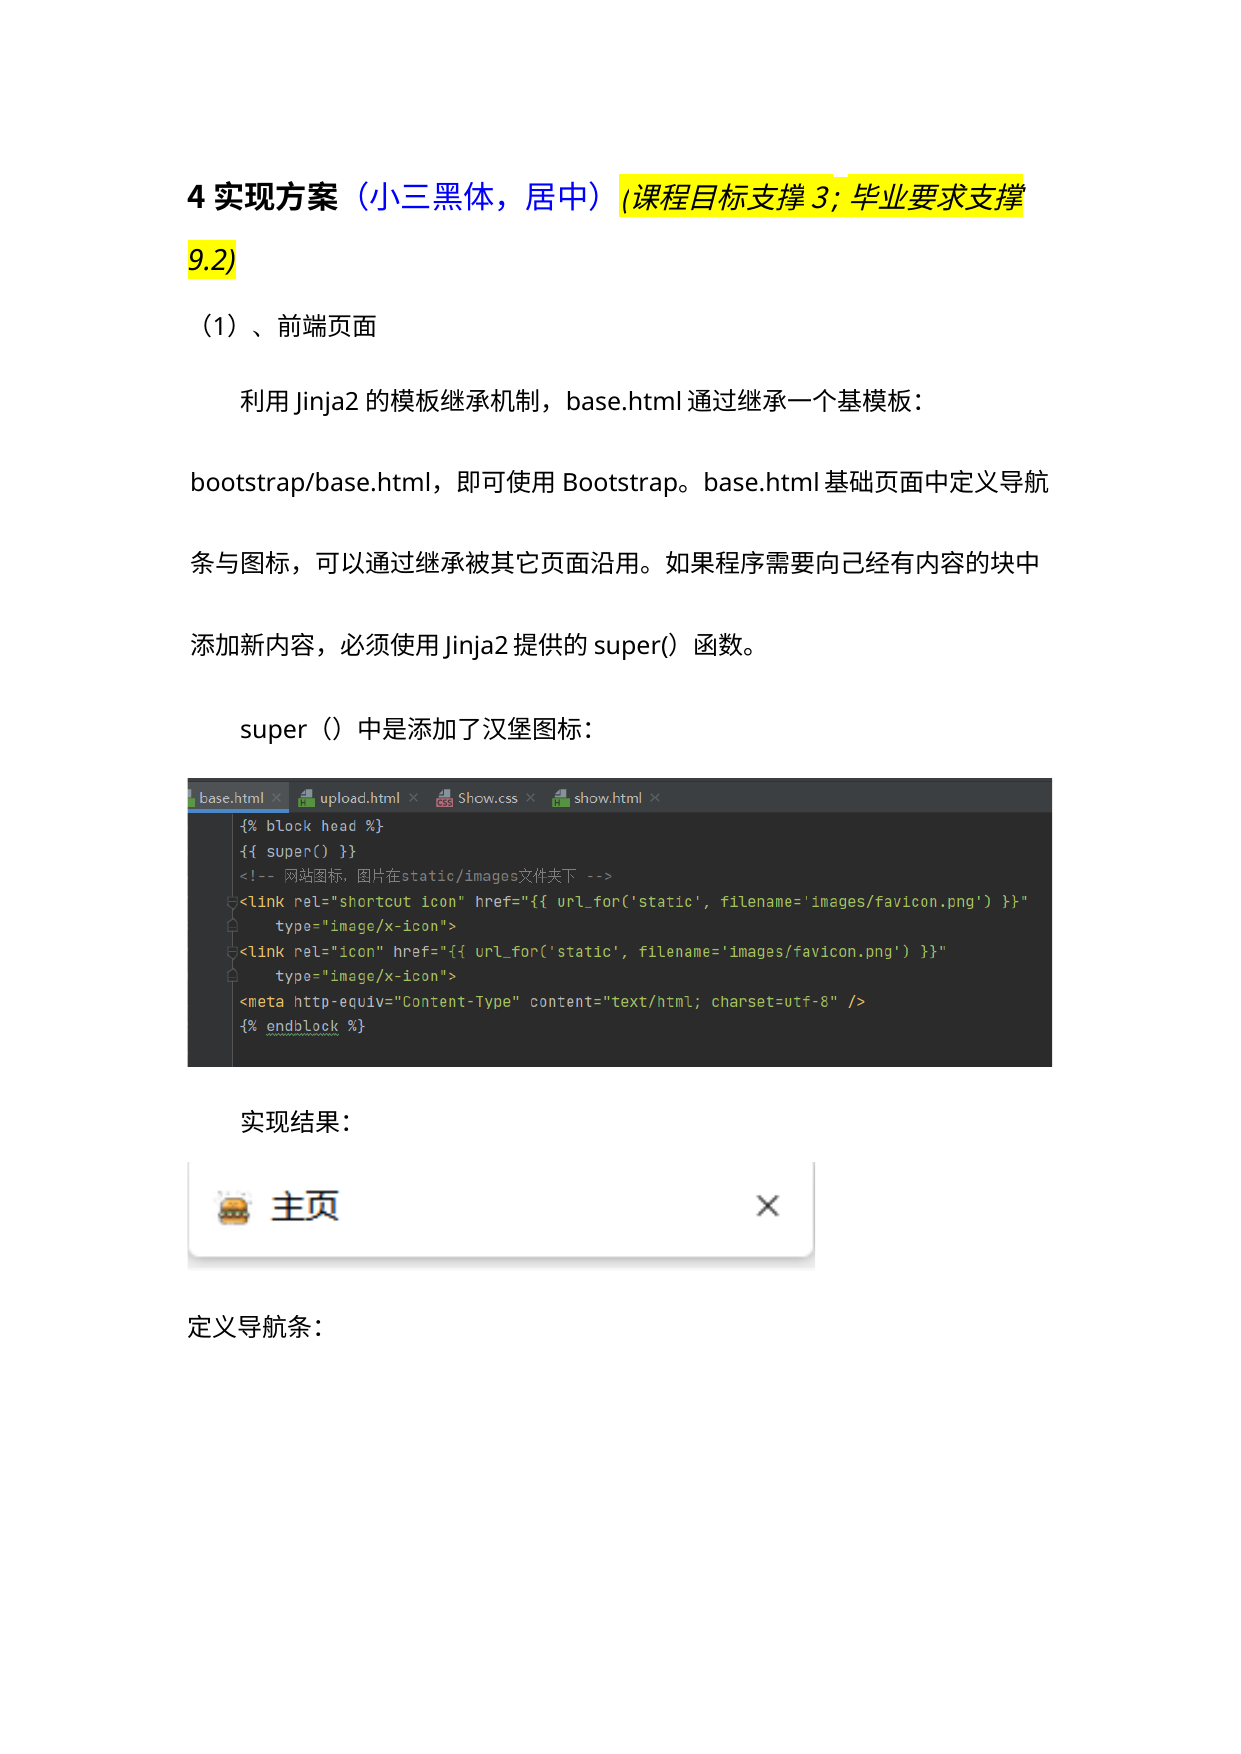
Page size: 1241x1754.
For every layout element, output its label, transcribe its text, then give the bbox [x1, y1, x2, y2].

list 定义导航条： [187, 1293, 1053, 1358]
list 、前端页面 [187, 292, 1053, 357]
text 4 实现方案（小三黑体，居中）(课程目标支撑3 ; 毕业要求支撑9.2) [187, 162, 1053, 292]
picture [187, 1162, 816, 1271]
list 实现结果： [190, 1088, 1053, 1153]
list 利用 Jinja2 的模板继承机制，base.html通过继承一个基模板： bootstrap/base.html，即可使用 Bootstrap。base.html基础页面中定义导航条与图标，可以通过继承被其它页面沿用。如果程序需要向己经有内容的块中添加新内容，必须使用Jinja2提供的super(）函数。 [190, 367, 1053, 676]
picture [187, 778, 1053, 1067]
list super（）中是添加了汉堡图标： [190, 695, 1053, 760]
